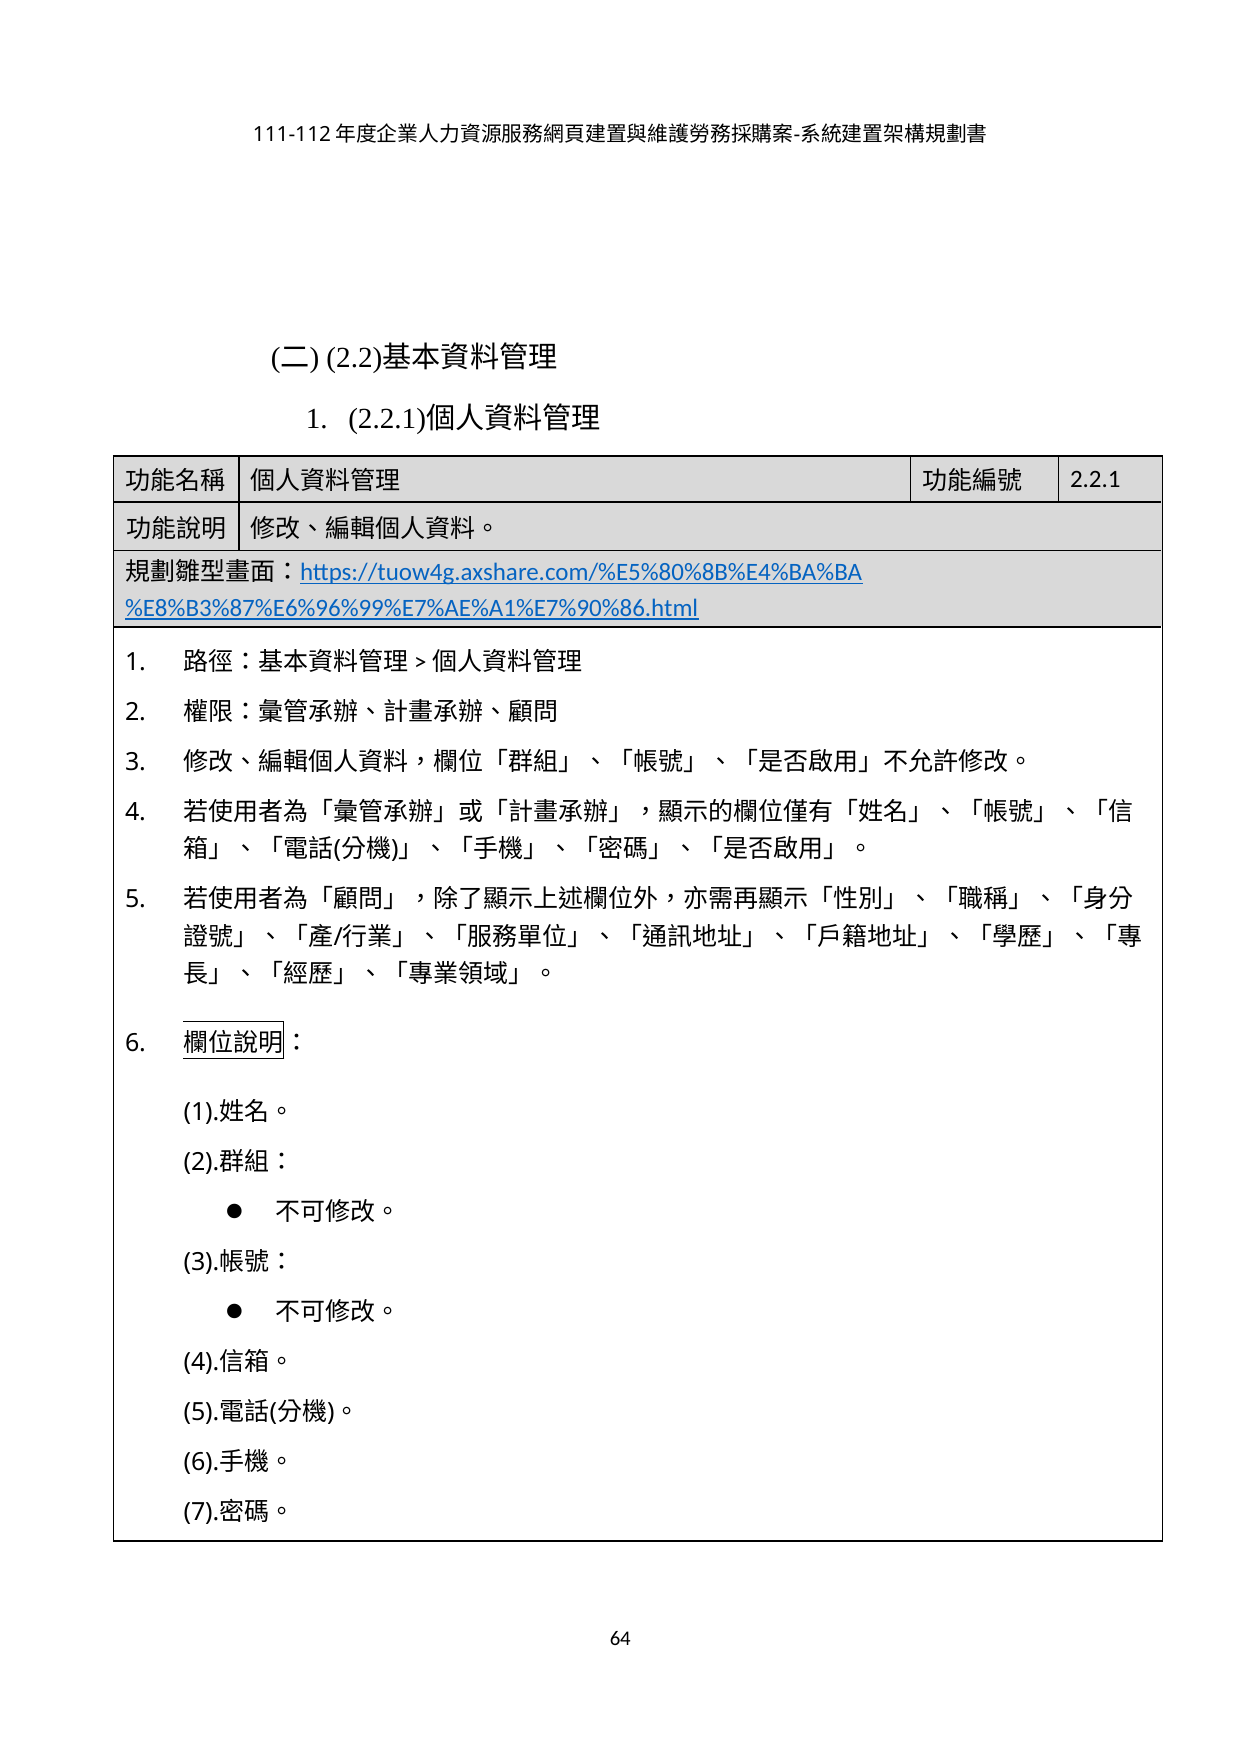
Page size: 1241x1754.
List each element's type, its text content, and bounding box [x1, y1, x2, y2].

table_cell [114, 626, 1162, 1540]
list (二) (2.2)基本資料管理 [271, 333, 1053, 376]
table_cell 修改、編輯個人資料。 [240, 501, 1162, 550]
table_cell 規劃雛型畫面：https://tuow4g.axshare.com/%E5%80%8B%E4%BA%BA%E8%B3%87%E6%96%99%E7%AE%A1%E7%90%86.html [114, 550, 1162, 626]
table_header 功能名稱 [114, 457, 238, 501]
table_cell 功能說明 [114, 503, 238, 550]
list (2.2.1)個人資料管理 [306, 394, 1053, 437]
table_header 個人資料管理 [240, 457, 910, 501]
table_header 功能編號 [911, 457, 1058, 501]
table_header 2.2.1 [1059, 457, 1162, 501]
